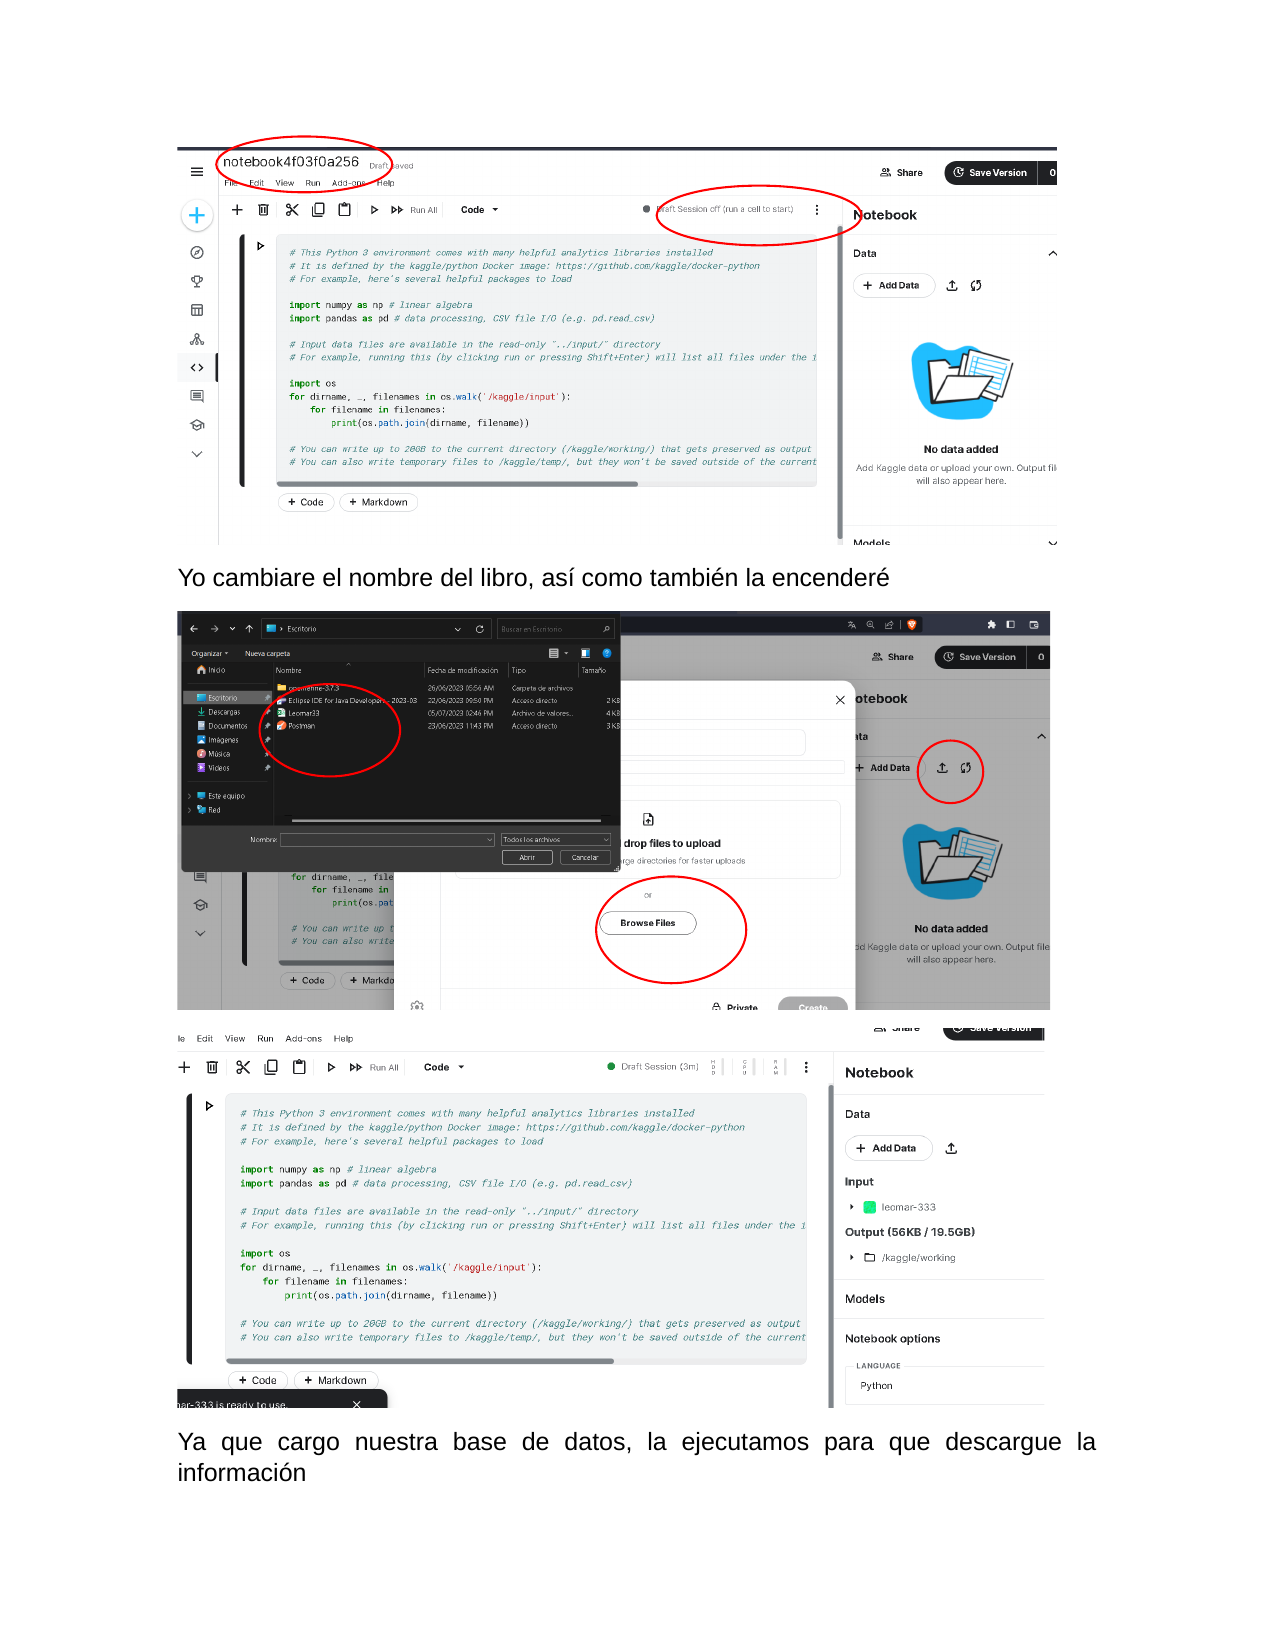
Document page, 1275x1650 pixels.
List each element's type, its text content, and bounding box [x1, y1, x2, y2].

text Yo cambiare el nombre del libro, así como también la encenderé [177, 563, 1098, 592]
text Ya que cargo nuestra base de datos, la ejecutamos para que descargue la información [177, 1427, 1098, 1487]
picture [218, 147, 391, 191]
picture [177, 147, 1057, 545]
picture [177, 611, 1051, 1010]
picture [177, 1028, 1045, 1408]
